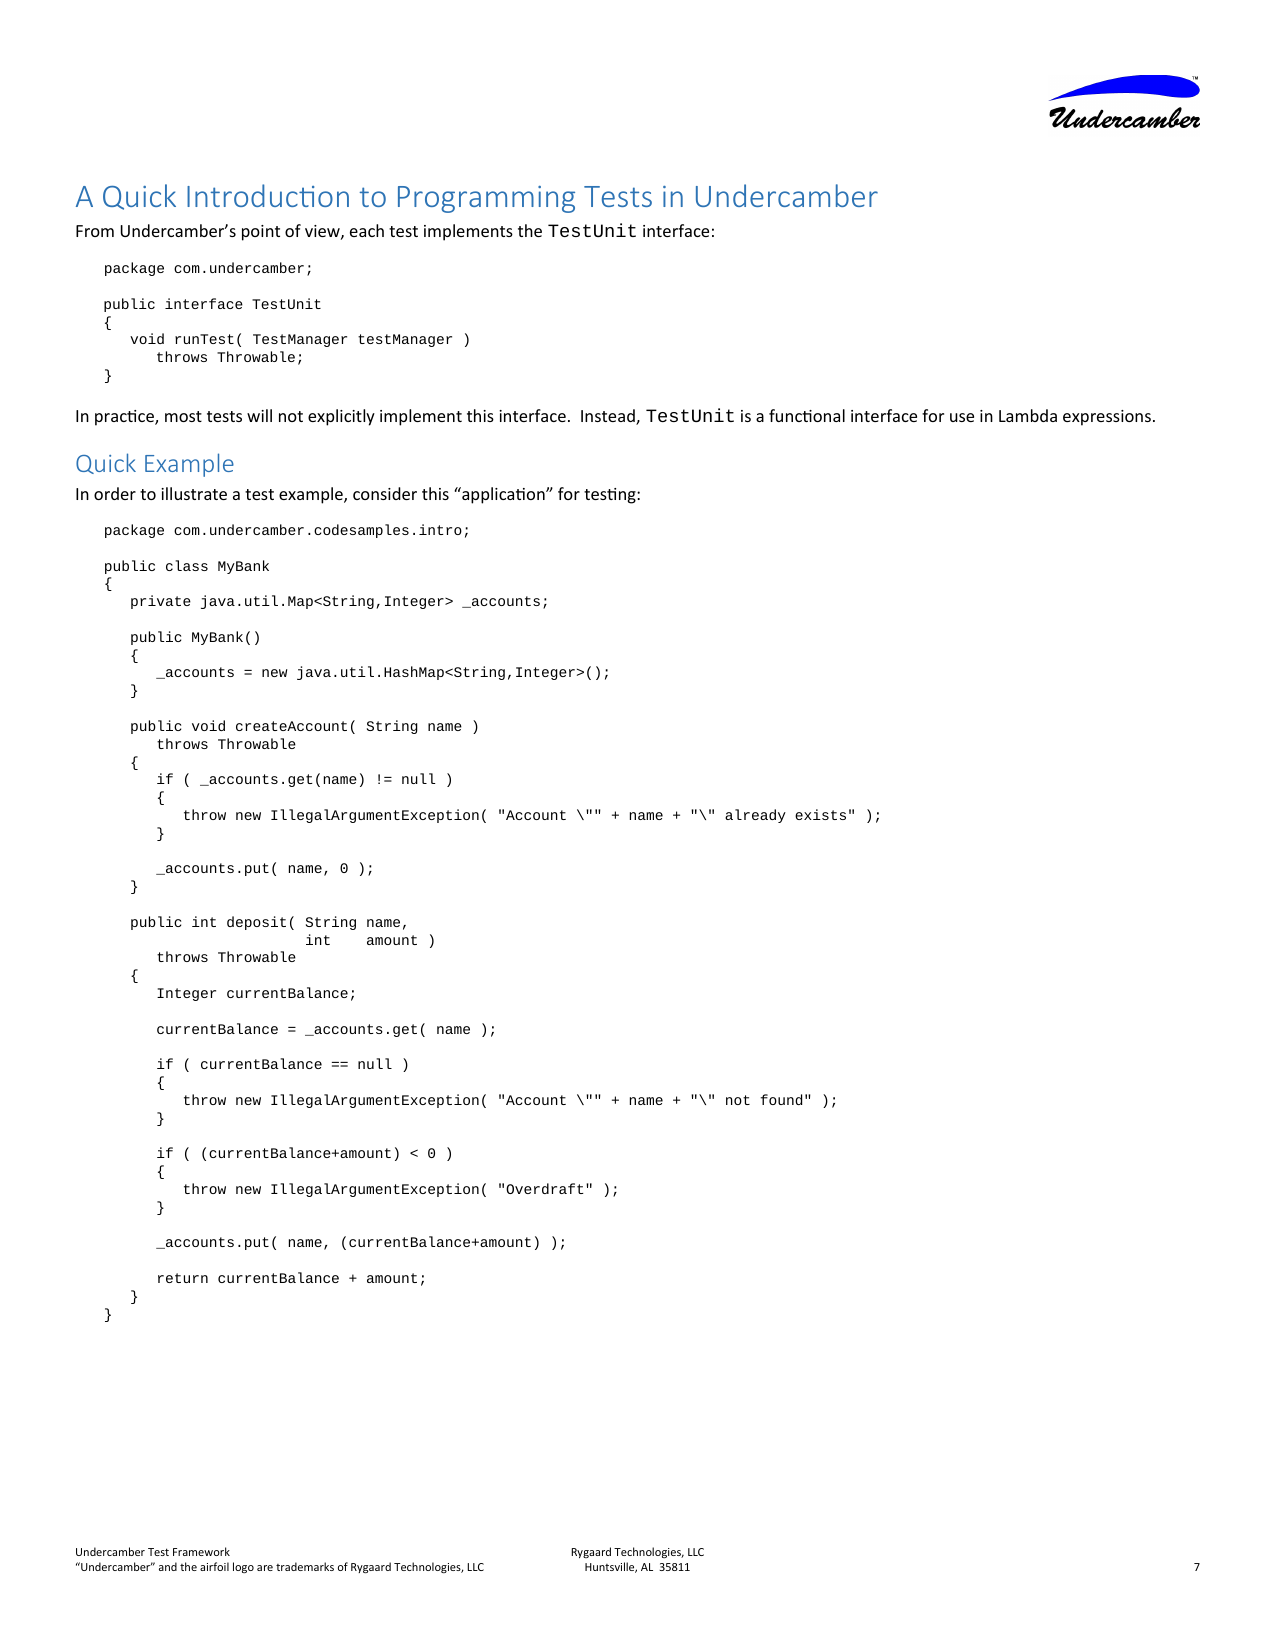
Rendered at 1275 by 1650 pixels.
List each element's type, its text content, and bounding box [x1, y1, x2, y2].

picture [1048, 75, 1200, 137]
text } [103, 879, 1200, 896]
text throws Throwable [103, 737, 1200, 753]
text if ( (currentBalance+amount) < 0 ) [103, 1147, 1200, 1163]
text _accounts.put( name, 0 ); [103, 862, 1200, 878]
text { [103, 968, 1200, 985]
text if ( currentBalance == null ) [103, 1058, 1200, 1074]
text } [103, 1200, 1200, 1217]
text public MyBank() [103, 630, 1200, 647]
text throws Throwable; [103, 350, 1200, 367]
text } [103, 368, 1200, 385]
subtitle Quick Example [75, 446, 1200, 479]
text { [103, 790, 1200, 807]
text { [103, 755, 1200, 771]
text In practice, most tests will not explicitly implement this interface. Instead, TestUnit is a functional interface for use in Lambda expressions. [75, 404, 1200, 428]
text } [103, 1289, 1200, 1306]
text throws Throwable [103, 951, 1200, 967]
text Integer currentBalance; [103, 986, 1200, 1003]
text { [103, 315, 1200, 331]
text { [103, 1164, 1200, 1181]
text package com.undercamber.codesamples.intro; [103, 523, 1200, 540]
text From Undercamber’s point of view, each test implements the TestUnit interface: [75, 219, 1200, 243]
text package com.undercamber; [103, 261, 1200, 278]
text { [103, 648, 1200, 664]
text currentBalance = _accounts.get( name ); [103, 1022, 1200, 1038]
text return currentBalance + amount; [103, 1271, 1200, 1288]
text } [103, 1307, 1200, 1323]
text } [103, 683, 1200, 700]
text int amount ) [103, 933, 1200, 949]
text private java.util.Map<String,Integer> _accounts; [103, 594, 1200, 611]
text throw new IllegalArgumentException( "Account \"" + name + "\" already exists" ); [103, 808, 1200, 825]
text public void createAccount( String name ) [103, 719, 1200, 736]
text public int deposit( String name, [103, 915, 1200, 932]
text throw new IllegalArgumentException( "Overdraft" ); [103, 1182, 1200, 1199]
text _accounts.put( name, (currentBalance+amount) ); [103, 1236, 1200, 1252]
text In order to illustrate a test example, consider this “application” for testing: [75, 482, 1200, 505]
text { [103, 577, 1200, 593]
text public interface TestUnit [103, 297, 1200, 313]
text _accounts = new java.util.HashMap<String,Integer>(); [103, 666, 1200, 682]
subtitle A Quick Introduction to Programming Tests in Undercamber [75, 175, 1200, 216]
text { [103, 1075, 1200, 1092]
text throw new IllegalArgumentException( "Account \"" + name + "\" not found" ); [103, 1093, 1200, 1110]
text if ( _accounts.get(name) != null ) [103, 773, 1200, 789]
text void runTest( TestManager testManager ) [103, 333, 1200, 349]
text } [103, 826, 1200, 843]
text } [103, 1111, 1200, 1128]
text public class MyBank [103, 559, 1200, 575]
